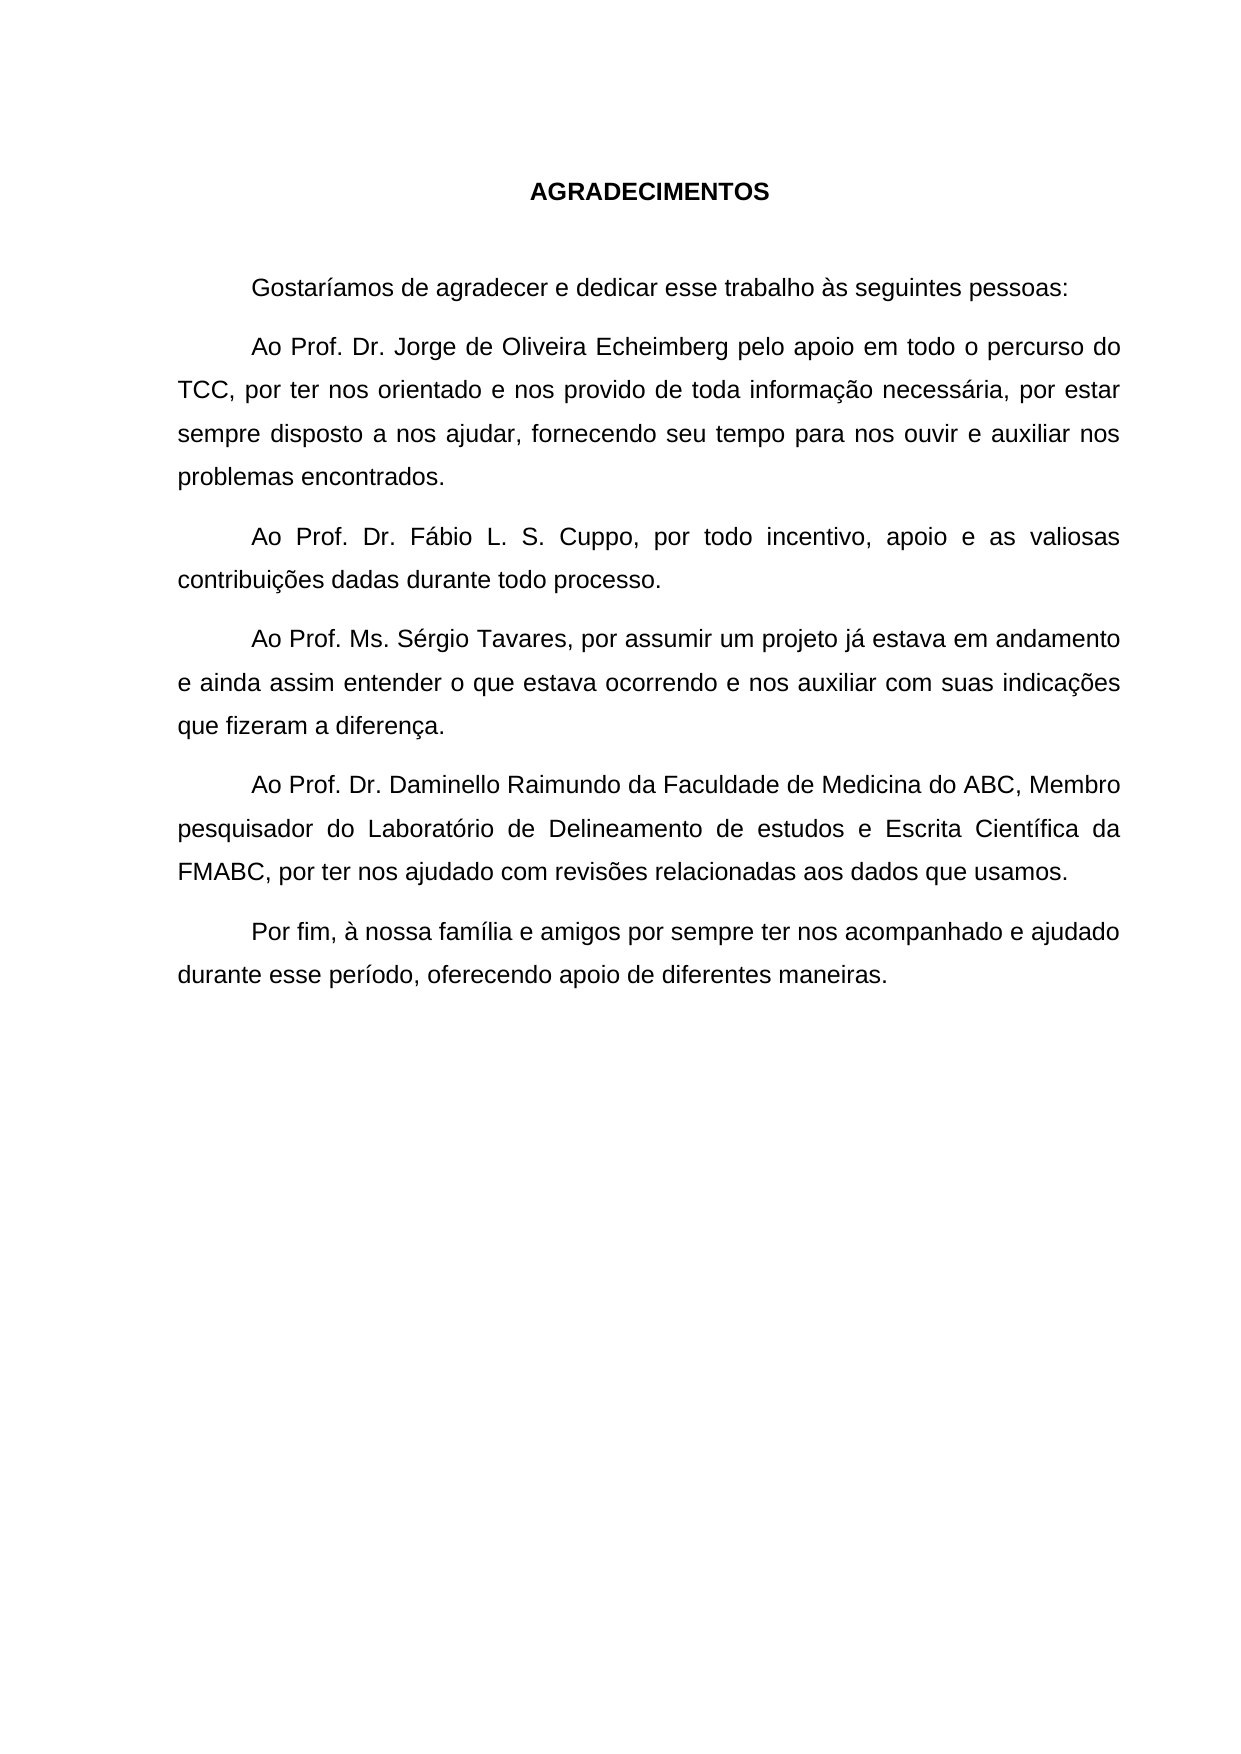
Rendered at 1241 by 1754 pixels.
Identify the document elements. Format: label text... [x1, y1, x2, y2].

text Ao Prof. Dr. Jorge de Oliveira Echeimberg pelo apoio em todo o percurso do TCC, por ter nos orientado e nos provido de toda informação necessária, por estar sempre disposto a nos ajudar, fornecendo seu tempo para nos ouvir e auxiliar nos problemas encontrados. [177, 332, 1122, 491]
text Ao Prof. Dr. Fábio L. S. Cuppo, por todo incentivo, apoio e as valiosas contribuições dadas durante todo processo. [177, 522, 1122, 593]
text Ao Prof. Ms. Sérgio Tavares, por assumir um projeto já estava em andamento e ainda assim entender o que estava ocorrendo e nos auxiliar com suas indicações que fizeram a diferença. [177, 624, 1122, 739]
text Por fim, à nossa família e amigos por sempre ter nos acompanhado e ajudado durante esse período, oferecendo apoio de diferentes maneiras. [177, 917, 1122, 988]
text Ao Prof. Dr. Daminello Raimundo da Faculdade de Medicina do ABC, Membro pesquisador do Laboratório de Delineamento de estudos e Escrita Científica da FMABC, por ter nos ajudado com revisões relacionadas aos dados que usamos. [177, 771, 1122, 886]
text Gostaríamos de agradecer e dedicar esse trabalho às seguintes pessoas: [177, 273, 1122, 301]
text AGRADECIMENTOS [177, 177, 1122, 206]
